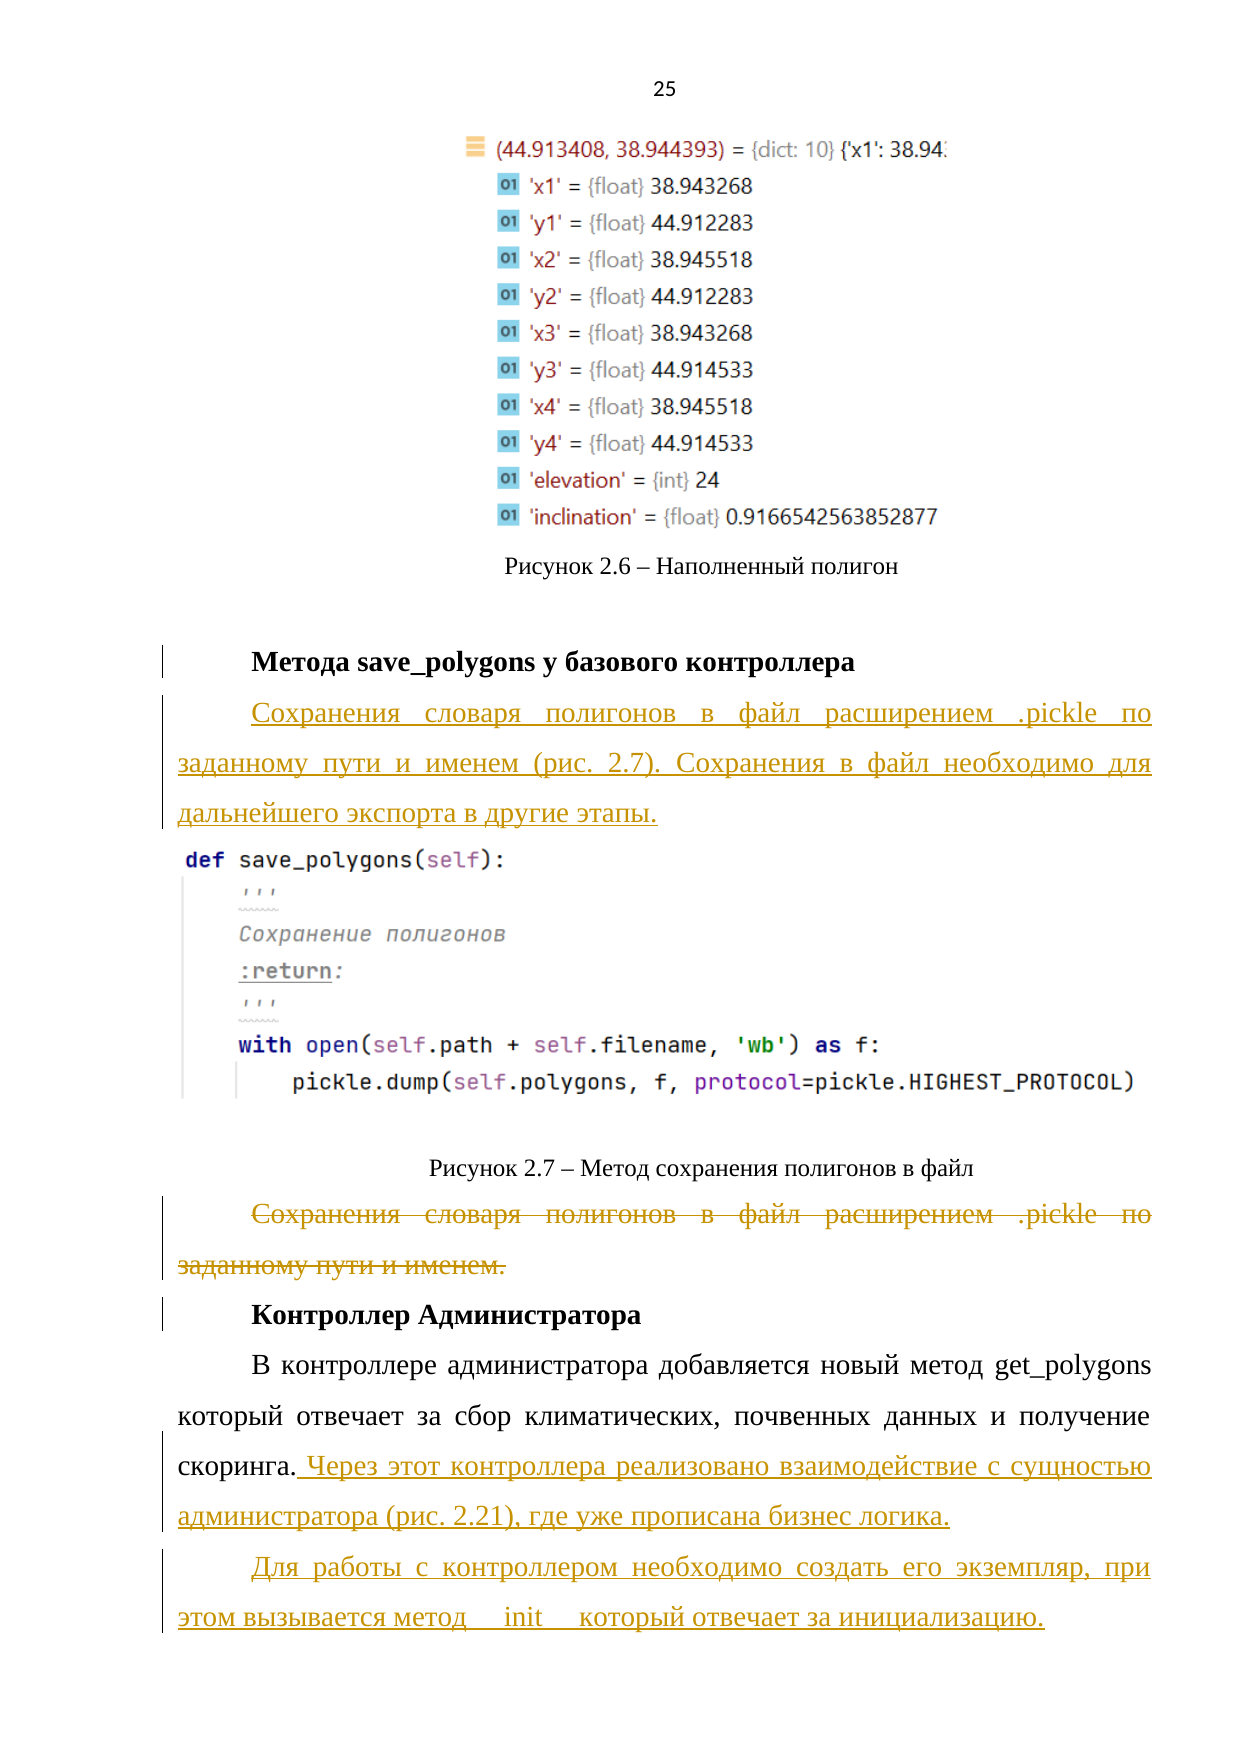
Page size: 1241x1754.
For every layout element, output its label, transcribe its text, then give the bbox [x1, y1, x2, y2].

text Контроллер Администратора [177, 1297, 1152, 1331]
text Рисунок 2.6 – Наполненный полигон [177, 551, 1152, 580]
text В контроллере администратора добавляется новый метод get_polygons который отвечает за сбор климатических, почвенных данных и получение скоринга. [177, 1347, 1152, 1532]
picture [177, 845, 1152, 1140]
picture [456, 130, 947, 538]
text Рисунок 2.7 – Метод сохранения полигонов в файл [177, 1153, 1152, 1182]
text Метода save_polygons у базового контроллера [177, 644, 1152, 678]
